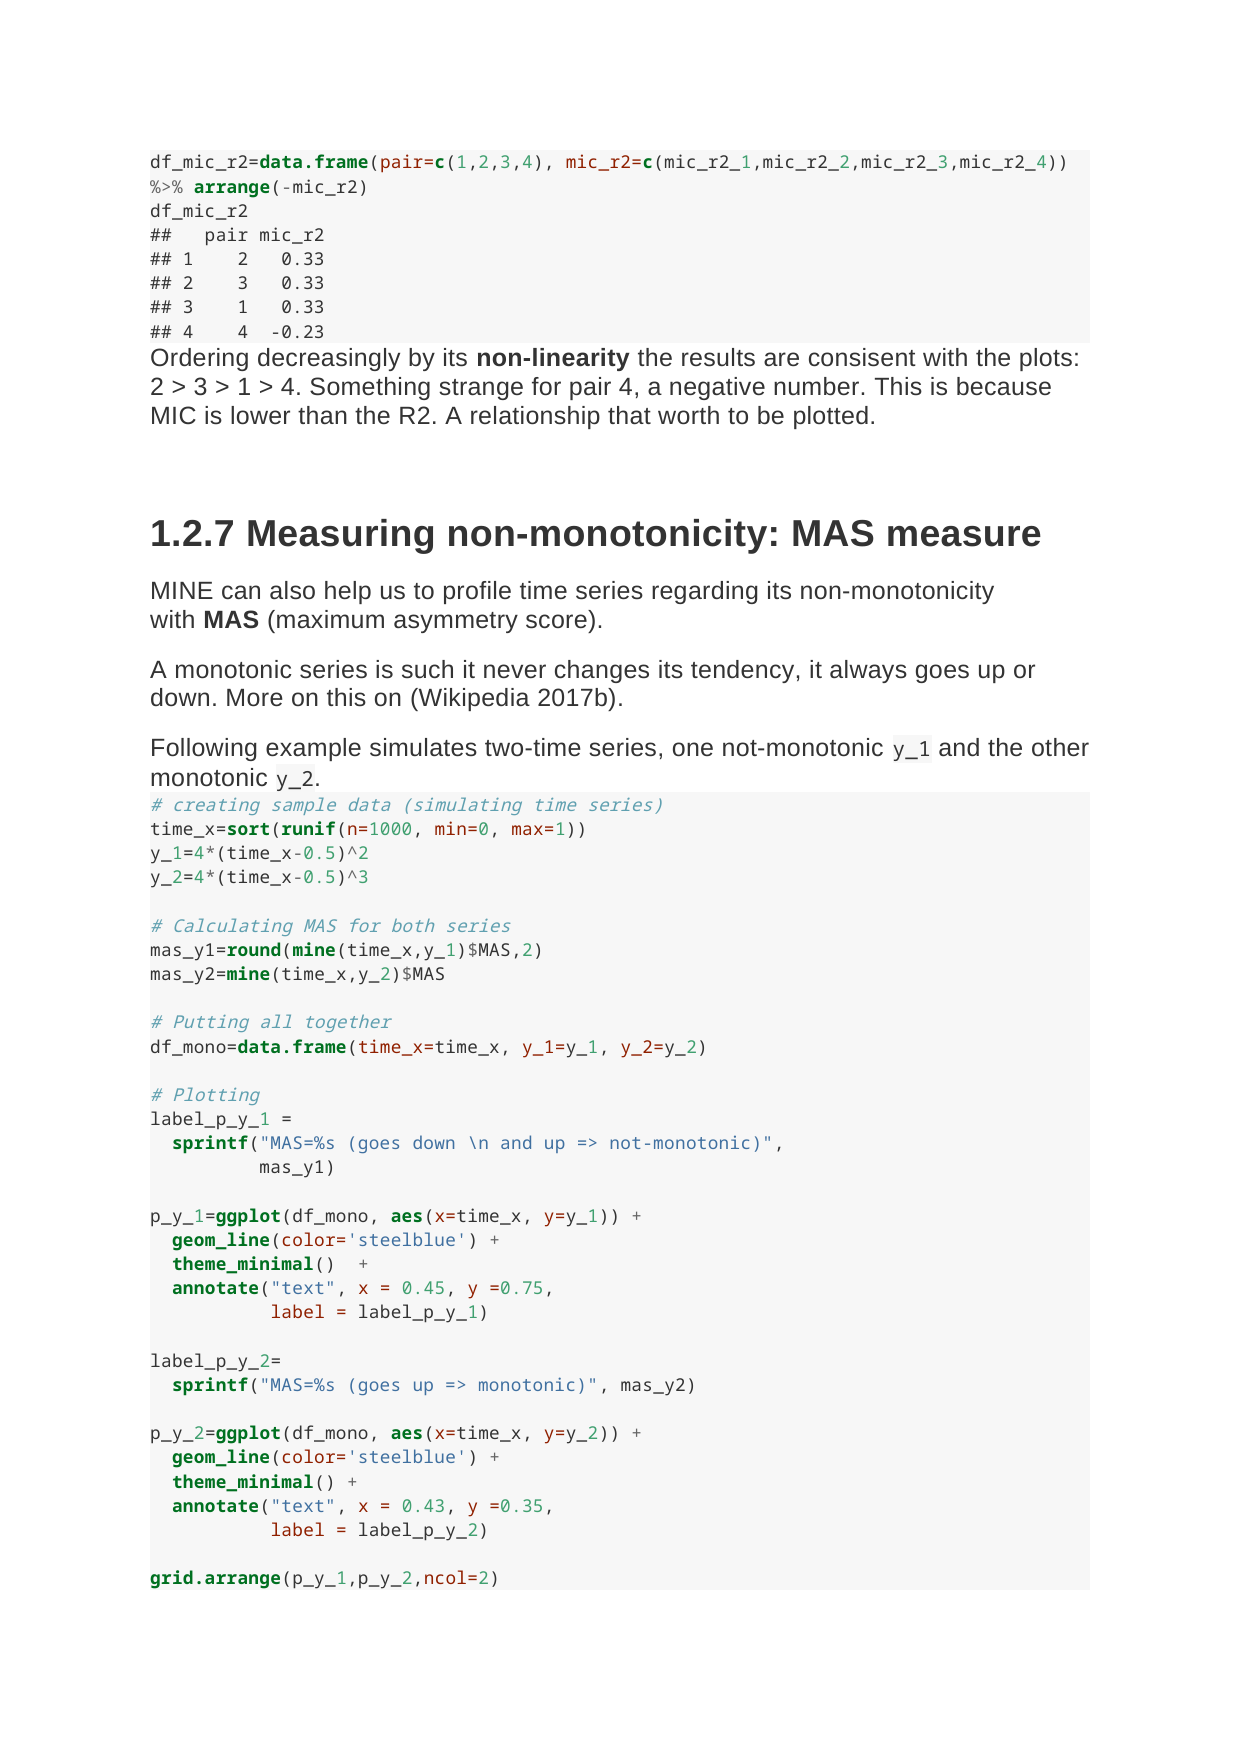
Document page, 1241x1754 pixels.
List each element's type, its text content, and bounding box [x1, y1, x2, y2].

text # Plotting [150, 1082, 1090, 1107]
text df_mic_r2=data.frame(pair=c(1,2,3,4), mic_r2=c(mic_r2_1,mic_r2_2,mic_r2_3,mic_r2_4)) %>% arrange(-mic_r2) [150, 150, 1090, 198]
text sprintf("MAS=%s (goes down \n and up => not-monotonic)", [150, 1131, 1090, 1155]
text A monotonic series is such it never changes its tendency, it always goes up or down. More on this on (Wikipedia 2017b). [150, 654, 1090, 712]
text grid.arrange(p_y_1,p_y_2,ncol=2) [150, 1566, 1090, 1590]
text Ordering decreasingly by its non-linearity the results are consisent with the plots: 2 > 3 > 1 > 4. Something strange for pair 4, a negative number. This is because MIC is lower than the R2. A relationship that worth to be plotted. [150, 343, 1090, 429]
text ## 4 4 -0.23 [150, 319, 1090, 343]
text sprintf("MAS=%s (goes up => monotonic)", mas_y2) [150, 1372, 1090, 1397]
text y_2=4*(time_x-0.5)^3 [150, 865, 1090, 889]
text ## 3 1 0.33 [150, 295, 1090, 319]
text geom_line(color='steelblue') + [150, 1445, 1090, 1469]
text theme_minimal() + [150, 1252, 1090, 1276]
text annotate("text", x = 0.43, y =0.35, [150, 1493, 1090, 1517]
text y_1=4*(time_x-0.5)^2 [150, 841, 1090, 865]
text label = label_p_y_2) [150, 1517, 1090, 1542]
text # Putting all together [150, 1010, 1090, 1034]
text mas_y1=round(mine(time_x,y_1)$MAS,2) [150, 937, 1090, 962]
text # creating sample data (simulating time series) [150, 792, 1090, 817]
text label_p_y_1 = [150, 1107, 1090, 1131]
text mas_y2=mine(time_x,y_2)$MAS [150, 962, 1090, 986]
text MINE can also help us to profile time series regarding its non-monotonicity with MAS (maximum asymmetry score). [150, 576, 1090, 633]
text mas_y1) [150, 1155, 1090, 1179]
text theme_minimal() + [150, 1469, 1090, 1493]
text p_y_1=ggplot(df_mono, aes(x=time_x, y=y_1)) + [150, 1203, 1090, 1227]
text # Calculating MAS for both series [150, 913, 1090, 937]
text ## 1 2 0.33 [150, 247, 1090, 271]
text geom_line(color='steelblue') + [150, 1227, 1090, 1252]
text df_mic_r2 [150, 198, 1090, 222]
text time_x=sort(runif(n=1000, min=0, max=1)) [150, 817, 1090, 841]
text df_mono=data.frame(time_x=time_x, y_1=y_1, y_2=y_2) [150, 1034, 1090, 1058]
text annotate("text", x = 0.45, y =0.75, [150, 1276, 1090, 1300]
text Following example simulates two-time series, one not-monotonic y_1 and the other monotonic y_2. [150, 733, 1090, 792]
text ## pair mic_r2 [150, 222, 1090, 247]
subtitle 1.2.7 Measuring non-monotonicity: MAS measure [150, 511, 1090, 554]
text p_y_2=ggplot(df_mono, aes(x=time_x, y=y_2)) + [150, 1421, 1090, 1445]
text label_p_y_2= [150, 1348, 1090, 1372]
text label = label_p_y_1) [150, 1300, 1090, 1324]
text ## 2 3 0.33 [150, 271, 1090, 295]
